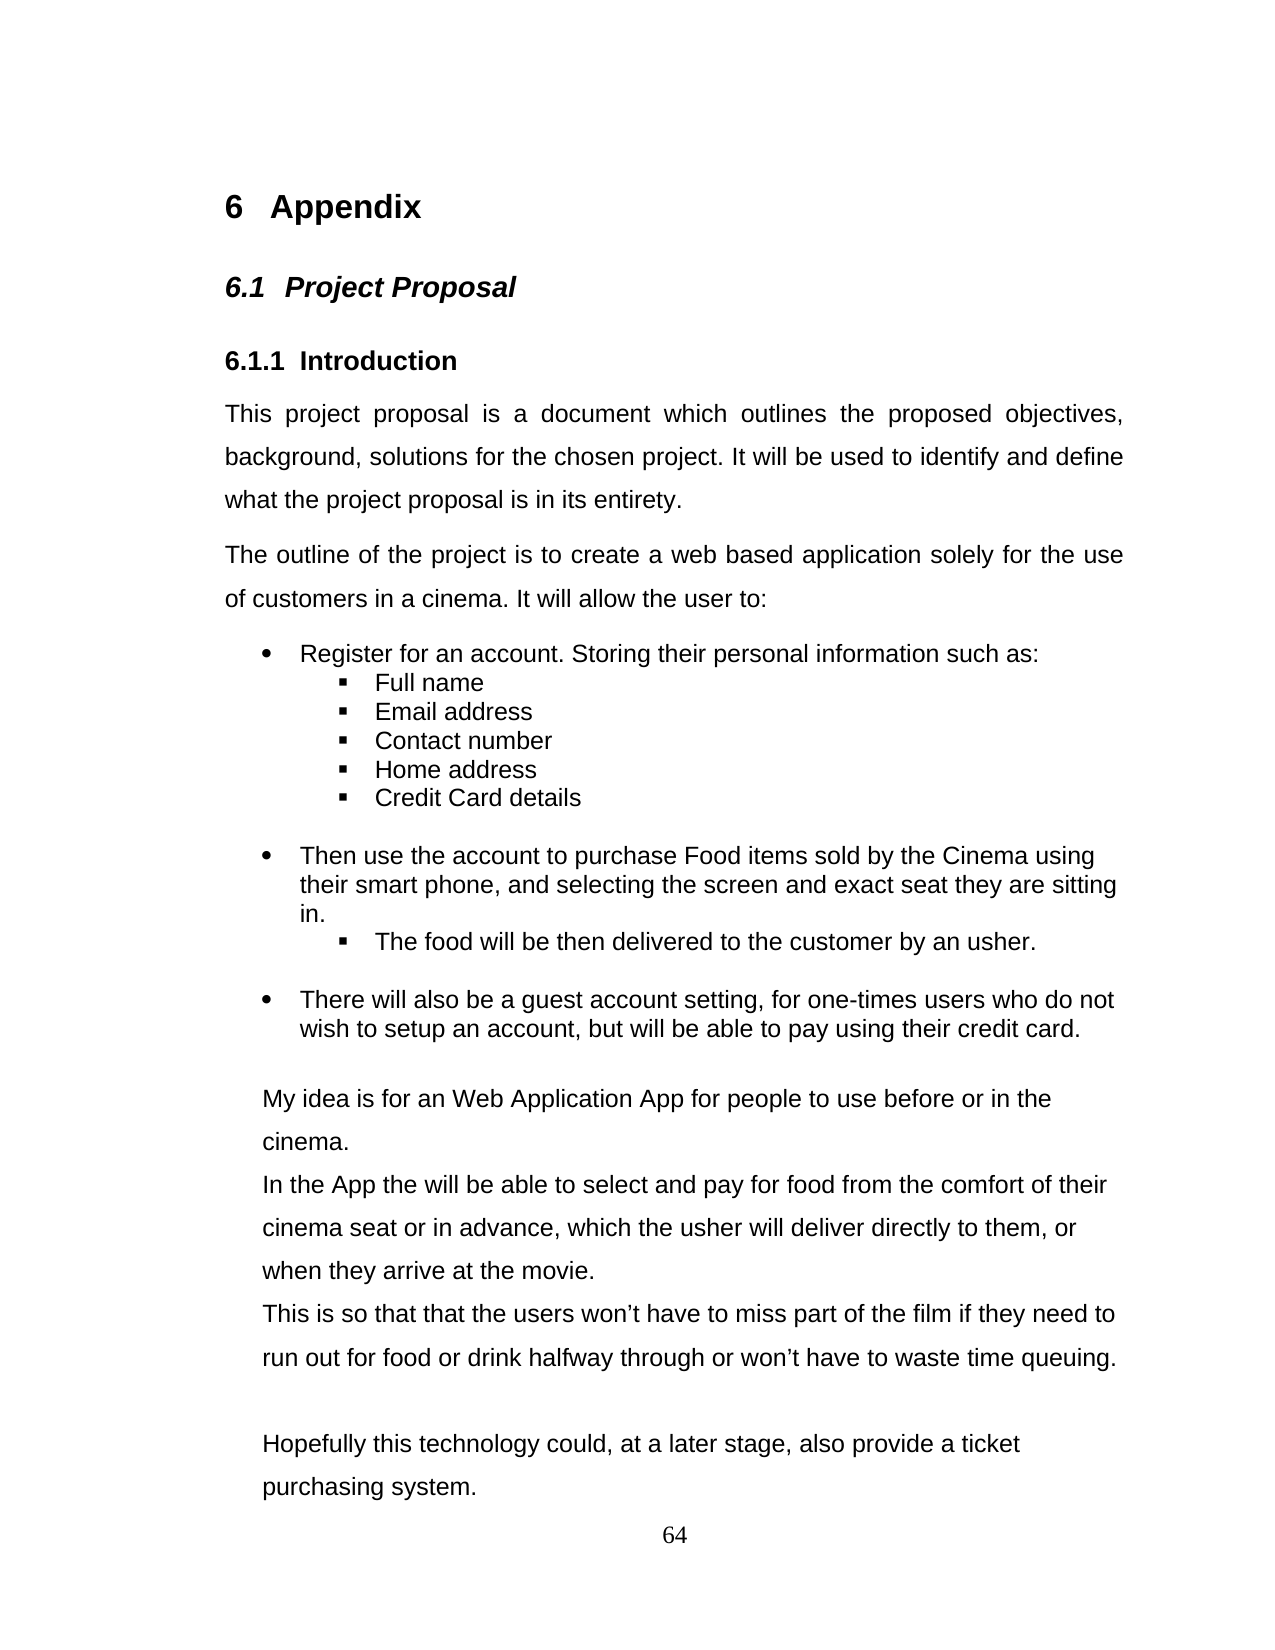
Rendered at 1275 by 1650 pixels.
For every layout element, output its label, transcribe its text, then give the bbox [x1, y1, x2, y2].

list Register for an account. Storing their personal information such as: [262, 639, 1125, 668]
subtitle Project Proposal [224, 270, 1125, 304]
list Contact number [337, 726, 1125, 754]
list Full name [337, 668, 1125, 697]
subtitle Appendix [224, 187, 1125, 226]
list Email address [337, 697, 1125, 726]
text The outline of the project is to create a web based application solely for the use of customers in a cinema. It will allow the user to: [224, 540, 1125, 612]
text My idea is for an Web Application App for people to use before or in the cinema. In the App the will be able to select and pay for food from the comfort of their cinema seat or in advance, which the usher will deliver directly to them, or when they arrive at the movie. This is so that that the users won’t have to miss part of the film if they need to run out for food or drink halfway through or won’t have to waste time queuing. Hopefully this technology could, at a later stage, also provide a ticket purchasing system. [262, 1084, 1125, 1501]
list Then use the account to purchase Food items sold by the Cinema using their smart phone, and selecting the screen and exact seat they are sitting in. [262, 841, 1125, 927]
list Home address [337, 754, 1125, 783]
list Credit Card details [337, 783, 1125, 812]
subtitle Introduction [224, 345, 1125, 377]
list There will also be a guest account setting, for one-times users who do not wish to setup an account, but will be able to pay using their credit card. [262, 985, 1125, 1043]
list The food will be then delivered to the customer by an usher. [337, 927, 1125, 956]
text This project proposal is a document which outlines the proposed objectives, background, solutions for the chosen project. It will be used to identify and define what the project proposal is in its entirety. [224, 398, 1125, 513]
